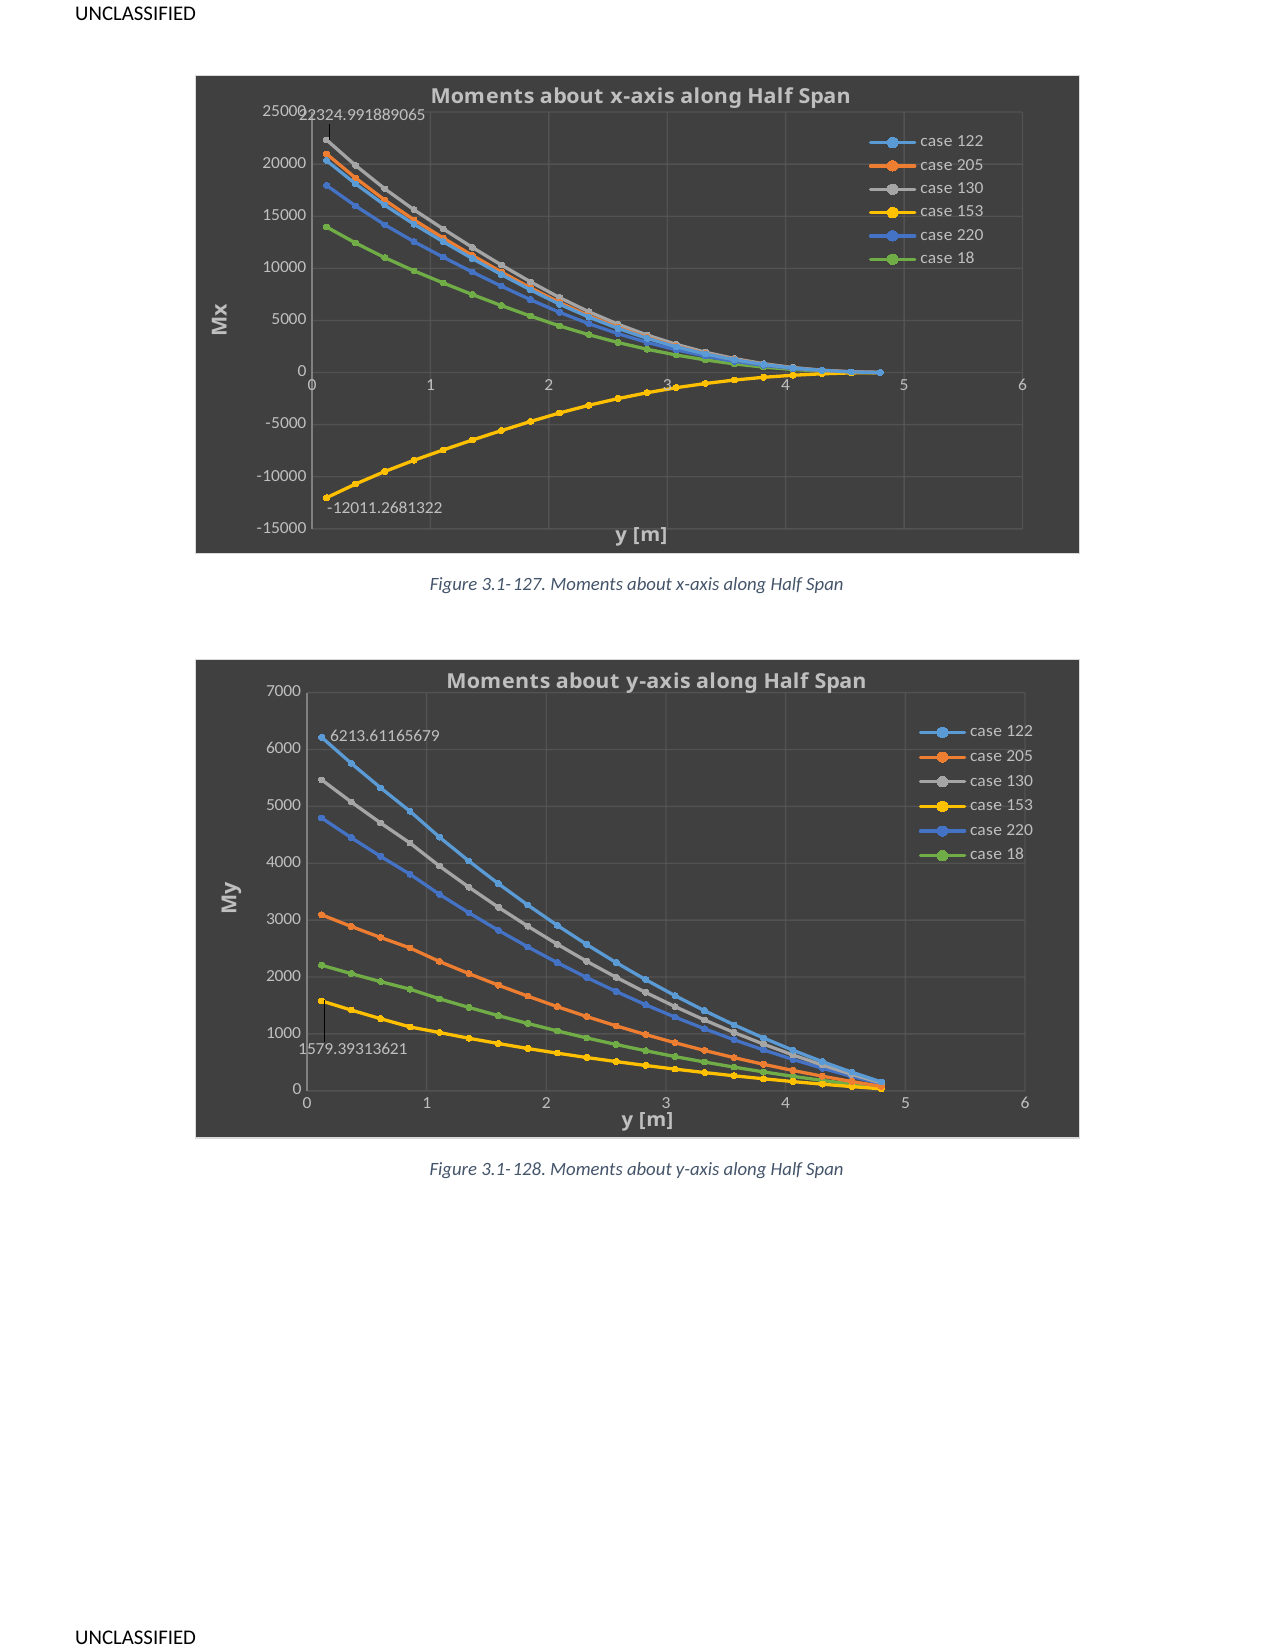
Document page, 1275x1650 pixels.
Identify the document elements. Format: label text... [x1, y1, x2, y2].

text Figure 3.1-127. Moments about x-axis along Half Span [75, 572, 1200, 595]
text Figure 3.1-128. Moments about y-axis along Half Span [75, 1157, 1200, 1180]
